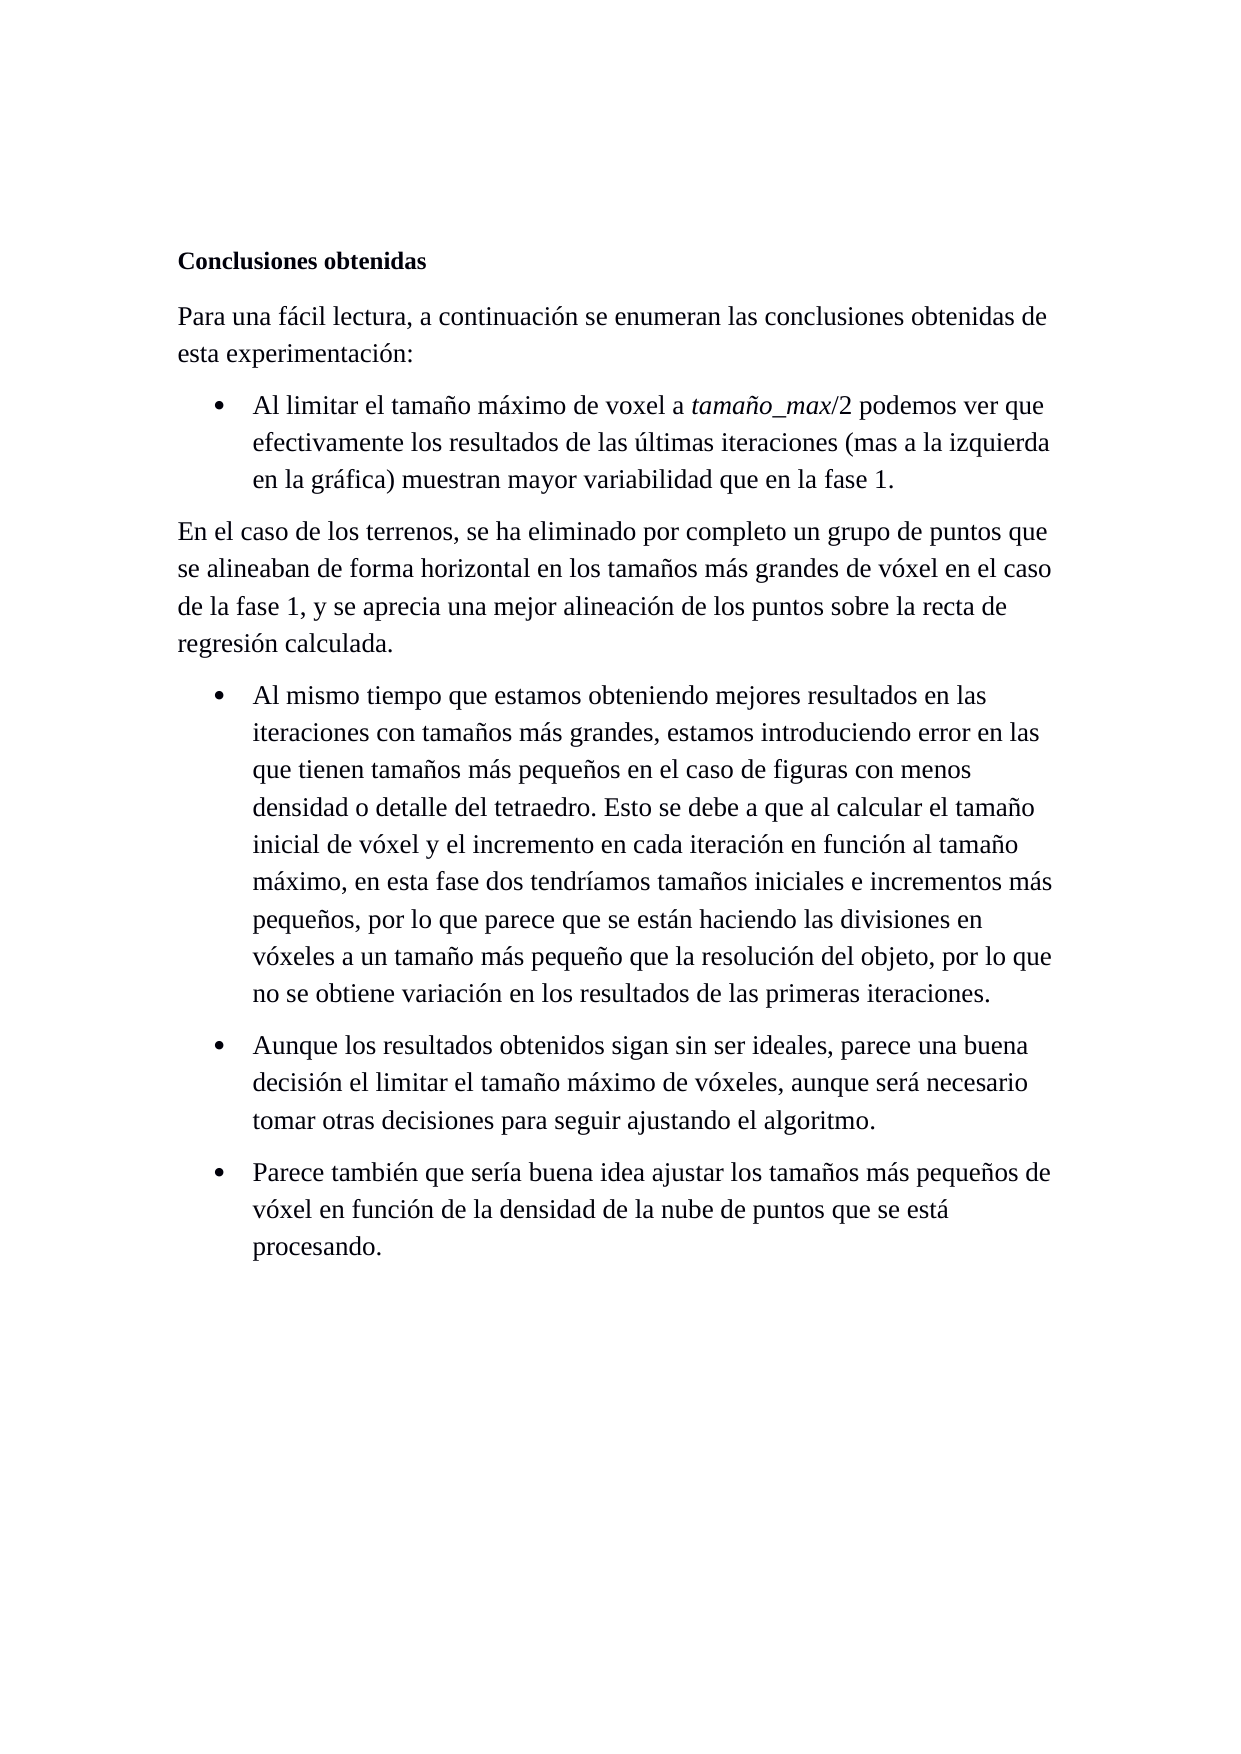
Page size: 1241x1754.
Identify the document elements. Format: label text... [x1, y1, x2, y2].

list Al limitar el tamaño máximo de voxel a tamaño_max/2 podemos ver que efectivamente los resultados de las últimas iteraciones (mas a la izquierda en la gráfica) muestran mayor variabilidad que en la fase 1. [215, 389, 1063, 494]
text Conclusiones obtenidas [177, 246, 1063, 274]
list Parece también que sería buena idea ajustar los tamaños más pequeños de vóxel en función de la densidad de la nube de puntos que se está procesando. [215, 1156, 1063, 1261]
list Aunque los resultados obtenidos sigan sin ser ideales, parece una buena decisión el limitar el tamaño máximo de vóxeles, aunque será necesario tomar otras decisiones para seguir ajustando el algoritmo. [215, 1029, 1063, 1135]
text Para una fácil lectura, a continuación se enumeran las conclusiones obtenidas de esta experimentación: [177, 299, 1063, 368]
list Al mismo tiempo que estamos obteniendo mejores resultados en las iteraciones con tamaños más grandes, estamos introduciendo error en las que tienen tamaños más pequeños en el caso de figuras con menos densidad o detalle del tetraedro. Esto se debe a que al calcular el tamaño inicial de vóxel y el incremento en cada iteración en función al tamaño máximo, en esta fase dos tendríamos tamaños iniciales e incrementos más pequeños, por lo que parece que se están haciendo las divisiones en vóxeles a un tamaño más pequeño que la resolución del objeto, por lo que no se obtiene variación en los resultados de las primeras iteraciones. [215, 679, 1063, 1008]
list En el caso de los terrenos, se ha eliminado por completo un grupo de puntos que se alineaban de forma horizontal en los tamaños más grandes de vóxel en el caso de la fase 1, y se aprecia una mejor alineación de los puntos sobre la recta de regresión calculada. [177, 515, 1063, 658]
